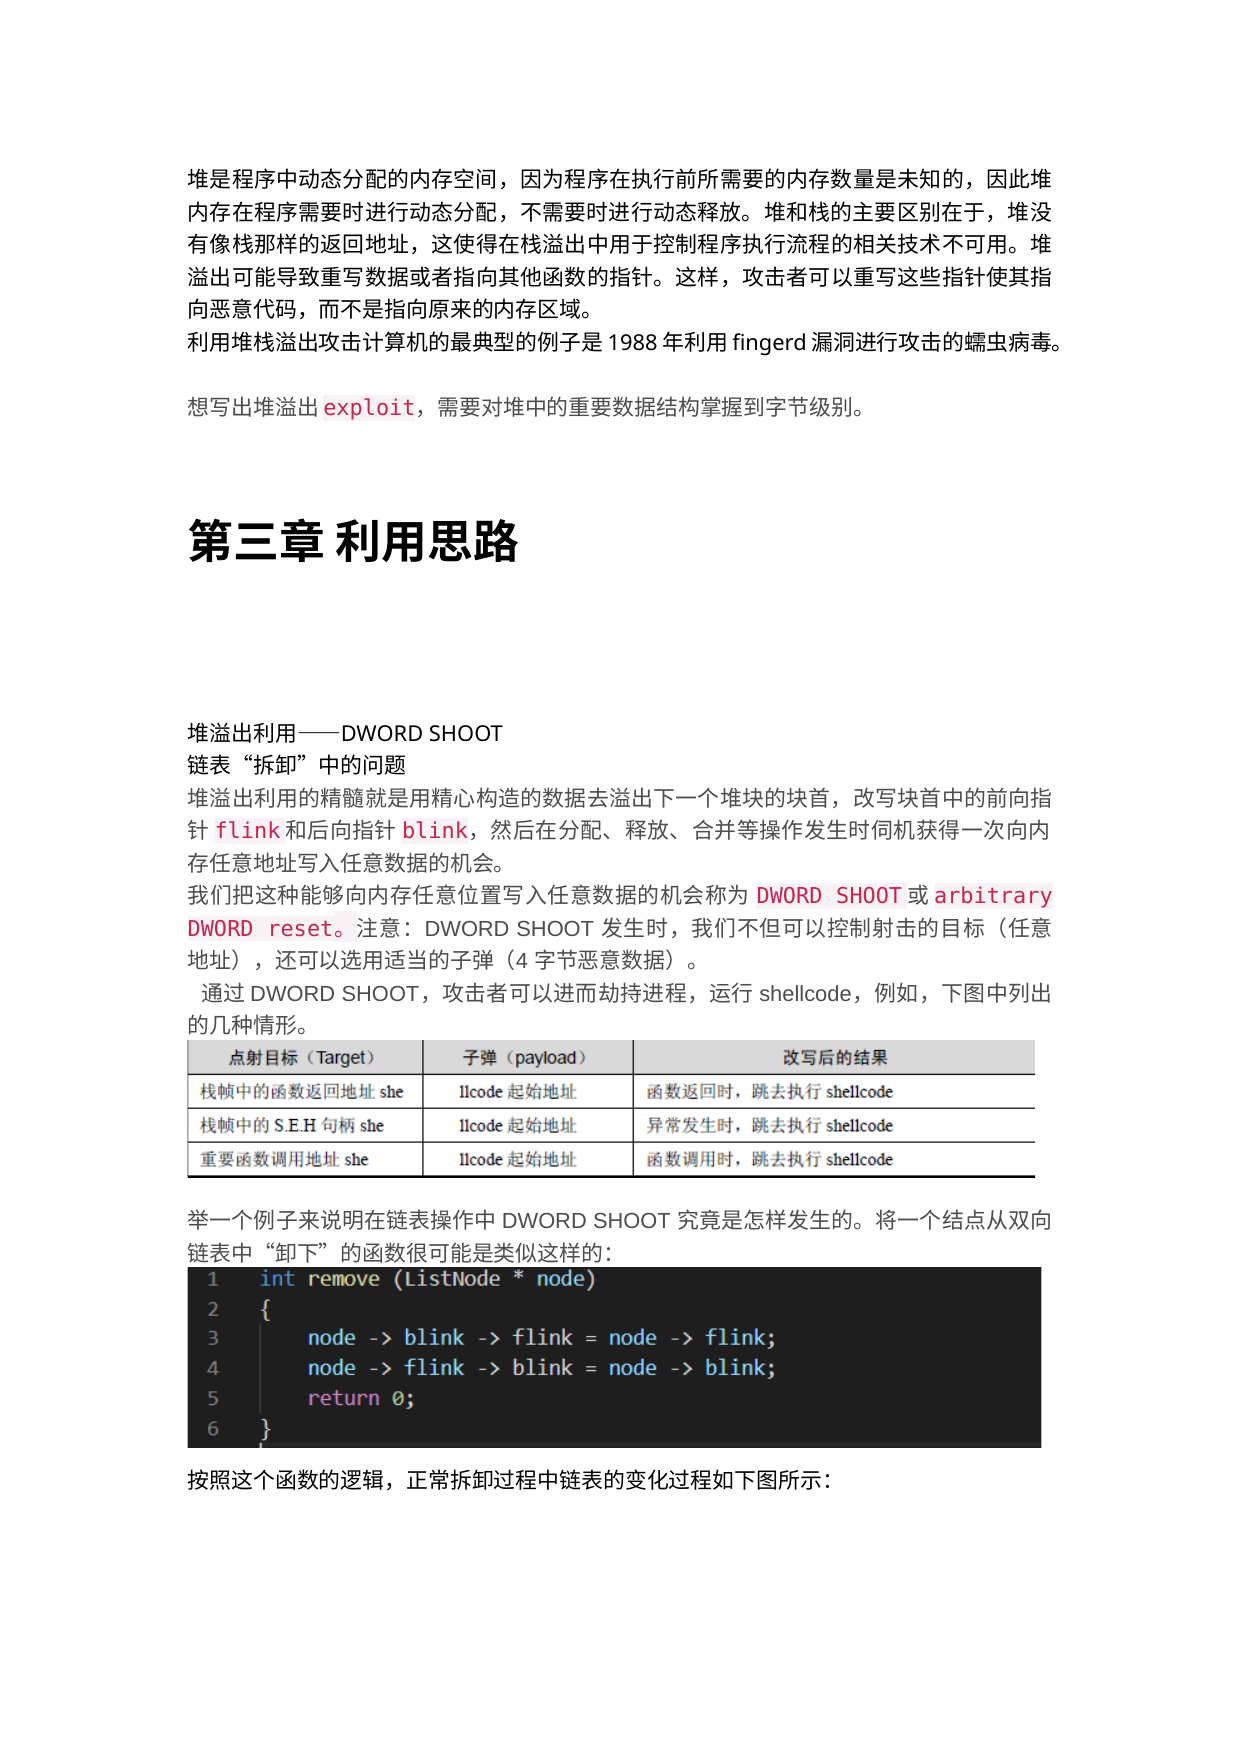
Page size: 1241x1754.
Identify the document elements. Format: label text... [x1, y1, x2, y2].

text 堆溢出利用的精髓就是用精心构造的数据去溢出下一个堆块的块首，改写块首中的前向指针flink和后向指针blink，然后在分配、释放、合并等操作发生时伺机获得一次向内存任意地址写入任意数据的机会。 [187, 780, 1053, 878]
text 想写出堆溢出exploit，需要对堆中的重要数据结构掌握到字节级别。 [187, 389, 1053, 422]
picture [187, 1267, 1042, 1448]
picture [187, 1040, 1035, 1178]
text 通过DWORD SHOOT，攻击者可以进而劫持进程，运行shellcode，例如，下图中列出的几种情形。 [187, 975, 1053, 1040]
subtitle 第三章 利用思路 [187, 490, 1053, 587]
text 堆溢出利用——DWORD SHOOT [187, 715, 1053, 748]
text 堆是程序中动态分配的内存空间，因为程序在执行前所需要的内存数量是未知的，因此堆内存在程序需要时进行动态分配，不需要时进行动态释放。堆和栈的主要区别在于，堆没有像栈那样的返回地址，这使得在栈溢出中用于控制程序执行流程的相关技术不可用。堆溢出可能导致重写数据或者指向其他函数的指针。这样，攻击者可以重写这些指针使其指向恶意代码，而不是指向原来的内存区域。 [187, 162, 1053, 324]
text 我们把这种能够向内存任意位置写入任意数据的机会称为DWORD SHOOT或arbitrary DWORD reset。注意：DWORD SHOOT 发生时，我们不但可以控制射击的目标（任意地址），还可以选用适当的子弹（4 字节恶意数据）。 [187, 878, 1053, 975]
text 按照这个函数的逻辑，正常拆卸过程中链表的变化过程如下图所示： [187, 1463, 1053, 1495]
text 利用堆栈溢出攻击计算机的最典型的例子是1988年利用fingerd漏洞进行攻击的蠕虫病毒。 [187, 324, 1053, 357]
text 举一个例子来说明在链表操作中DWORD SHOOT 究竟是怎样发生的。将一个结点从双向链表中“卸下”的函数很可能是类似这样的： [187, 1203, 1053, 1268]
text 链表“拆卸”中的问题 [187, 748, 1053, 780]
